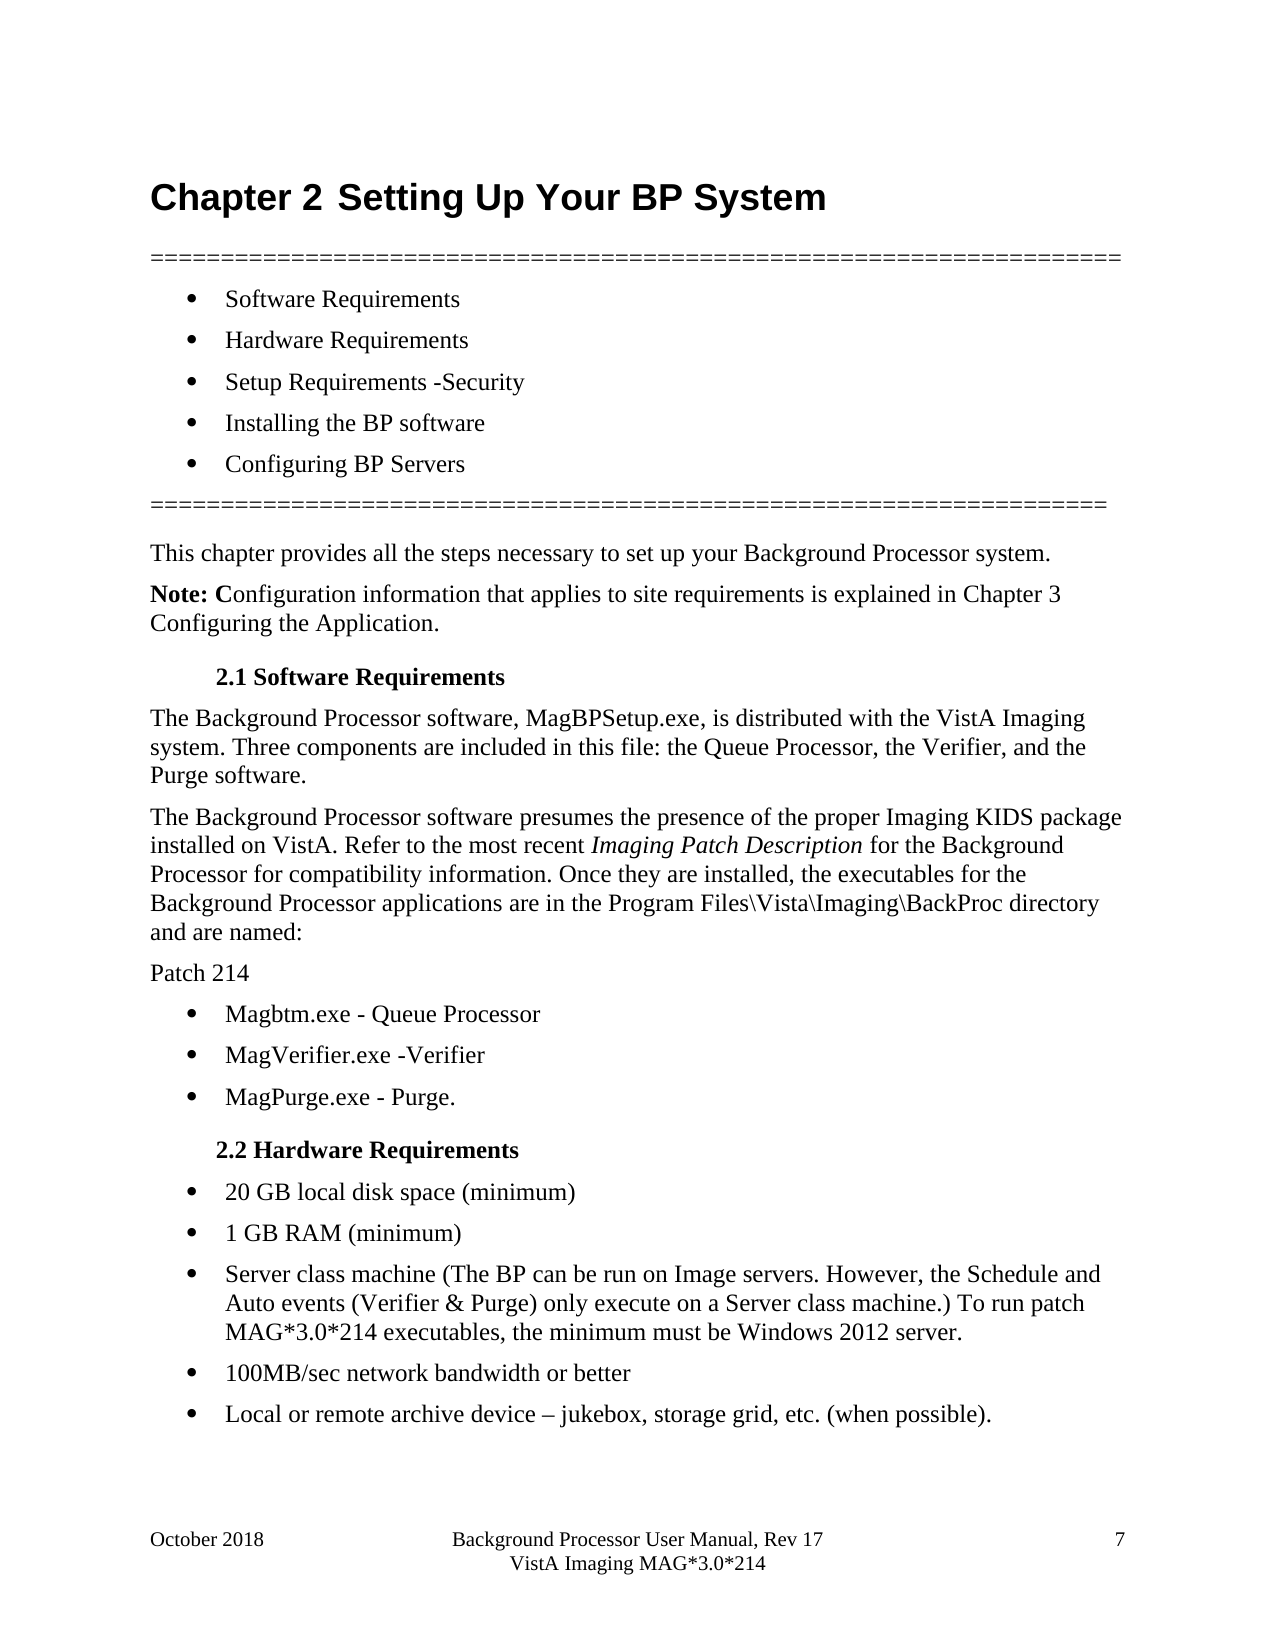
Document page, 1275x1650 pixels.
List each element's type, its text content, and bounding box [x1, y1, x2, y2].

text ==================================================================== [150, 491, 1125, 519]
list MagVerifier.exe -Verifier [187, 1041, 1125, 1069]
list Installing the BP software [187, 408, 1125, 437]
list 20 GB local disk space (minimum) [187, 1177, 1125, 1206]
text Patch 214 [150, 958, 1125, 987]
list MagPurge.exe - Purge. [187, 1082, 1125, 1111]
list 100MB/sec network bandwidth or better [187, 1358, 1125, 1387]
text The Background Processor software, MagBPSetup.exe, is distributed with the VistA Imaging system. Three components are included in this file: the Queue Processor, the Verifier, and the Purge software. [150, 703, 1125, 789]
list 1 GB RAM (minimum) [187, 1218, 1125, 1247]
list Software Requirements [187, 284, 1125, 313]
subtitle Hardware Requirements [216, 1136, 1125, 1164]
text This chapter provides all the steps necessary to set up your Background Processor system. [150, 538, 1125, 567]
list Server class machine (The BP can be run on Image servers. However, the Schedule and Auto events (Verifier & Purge) only execute on a Server class machine.) To run patch MAG*3.0*214 executables, the minimum must be Windows 2012 server. [187, 1259, 1125, 1346]
list Local or remote archive device – jukebox, storage grid, etc. (when possible). [187, 1399, 1125, 1428]
subtitle Setting Up Your BP System [150, 175, 1125, 218]
list Magbtm.exe - Queue Processor [187, 999, 1125, 1028]
text The Background Processor software presumes the presence of the proper Imaging KIDS package installed on VistA. Refer to the most recent Imaging Patch Description for the Background Processor for compatibility information. Once they are installed, the executables for the Background Processor applications are in the Program Files\Vista\Imaging\BackProc directory and are named: [150, 802, 1125, 946]
text Note: Configuration information that applies to site requirements is explained in Chapter 3 Configuring the Application. [150, 579, 1125, 637]
list Configuring BP Servers [187, 449, 1125, 478]
list Hardware Requirements [187, 326, 1125, 354]
text ===================================================================== [150, 243, 1125, 272]
list Setup Requirements -Security [187, 367, 1125, 396]
subtitle Software Requirements [216, 662, 1125, 691]
